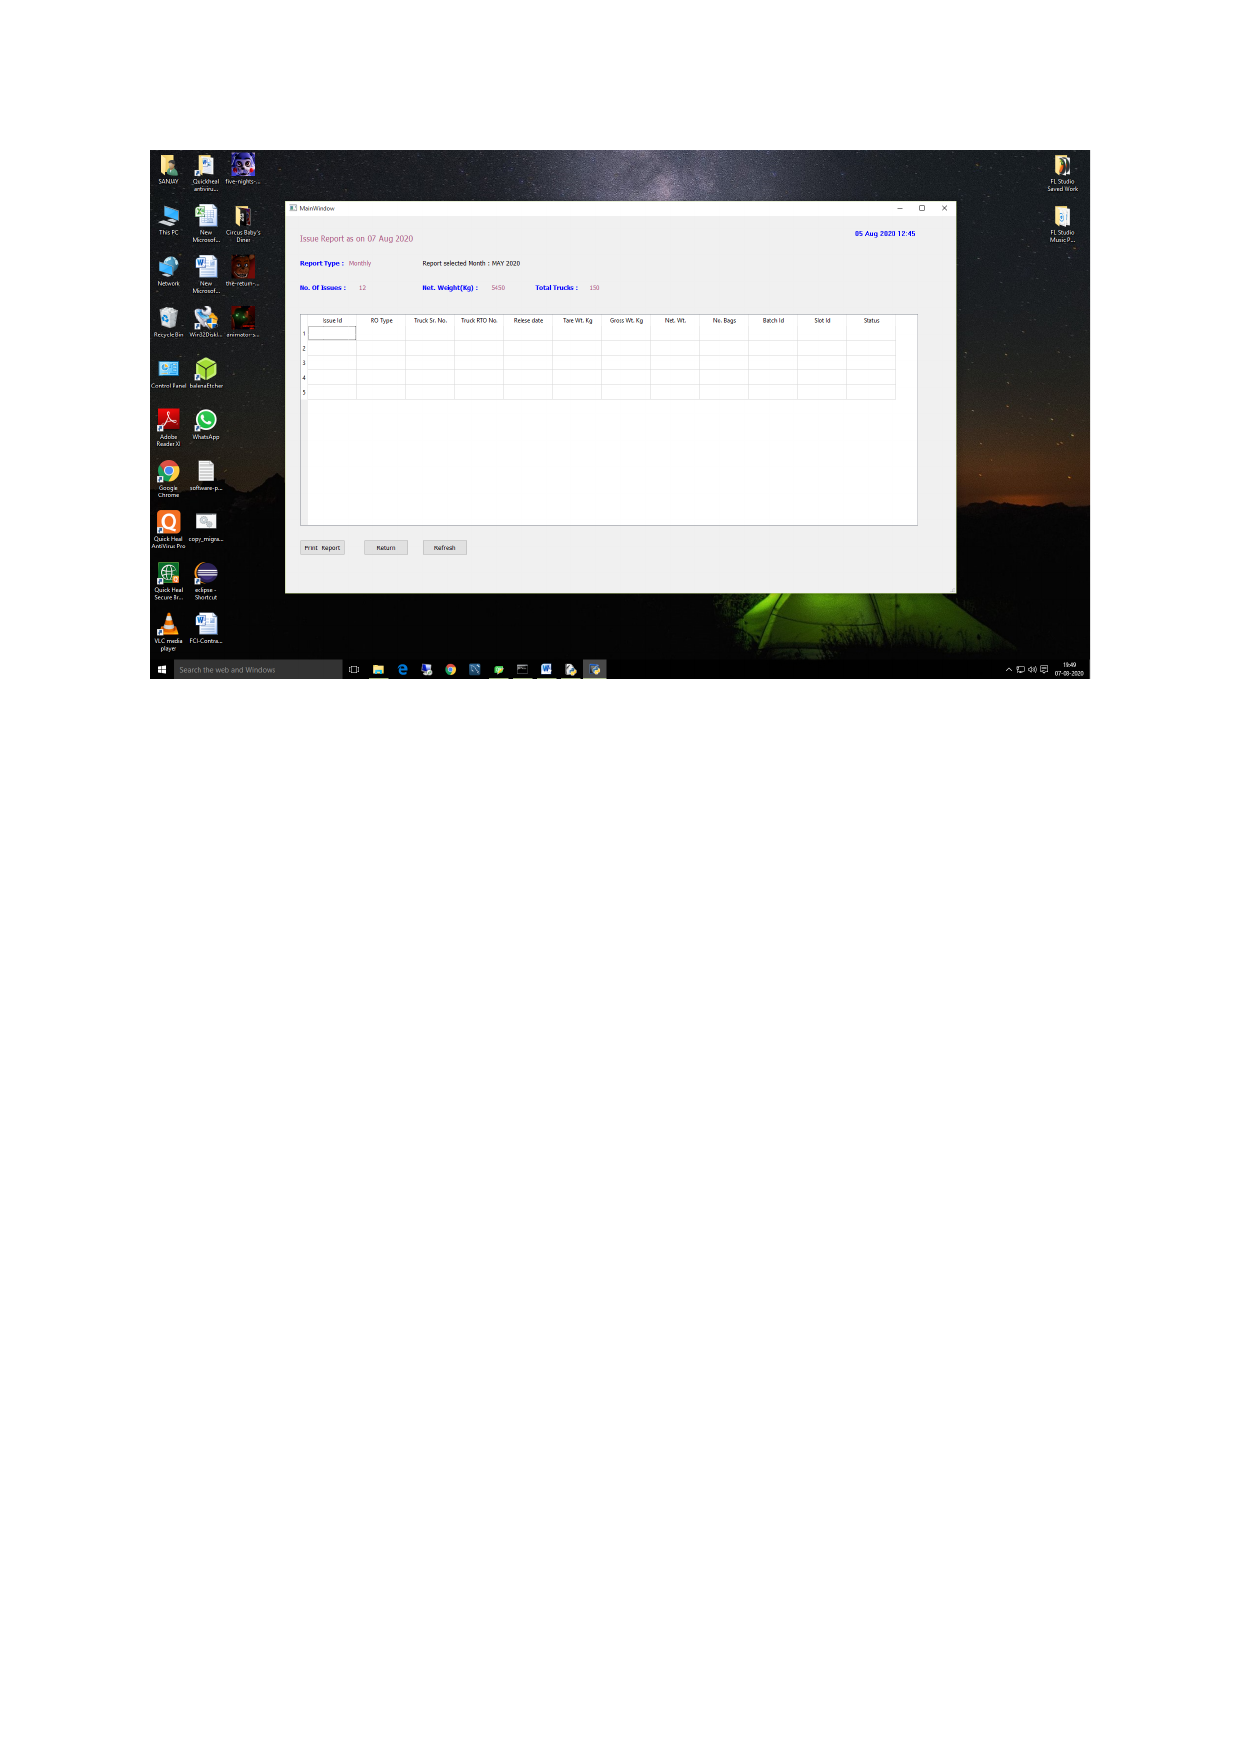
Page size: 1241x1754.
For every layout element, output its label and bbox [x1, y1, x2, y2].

picture [150, 150, 1091, 679]
